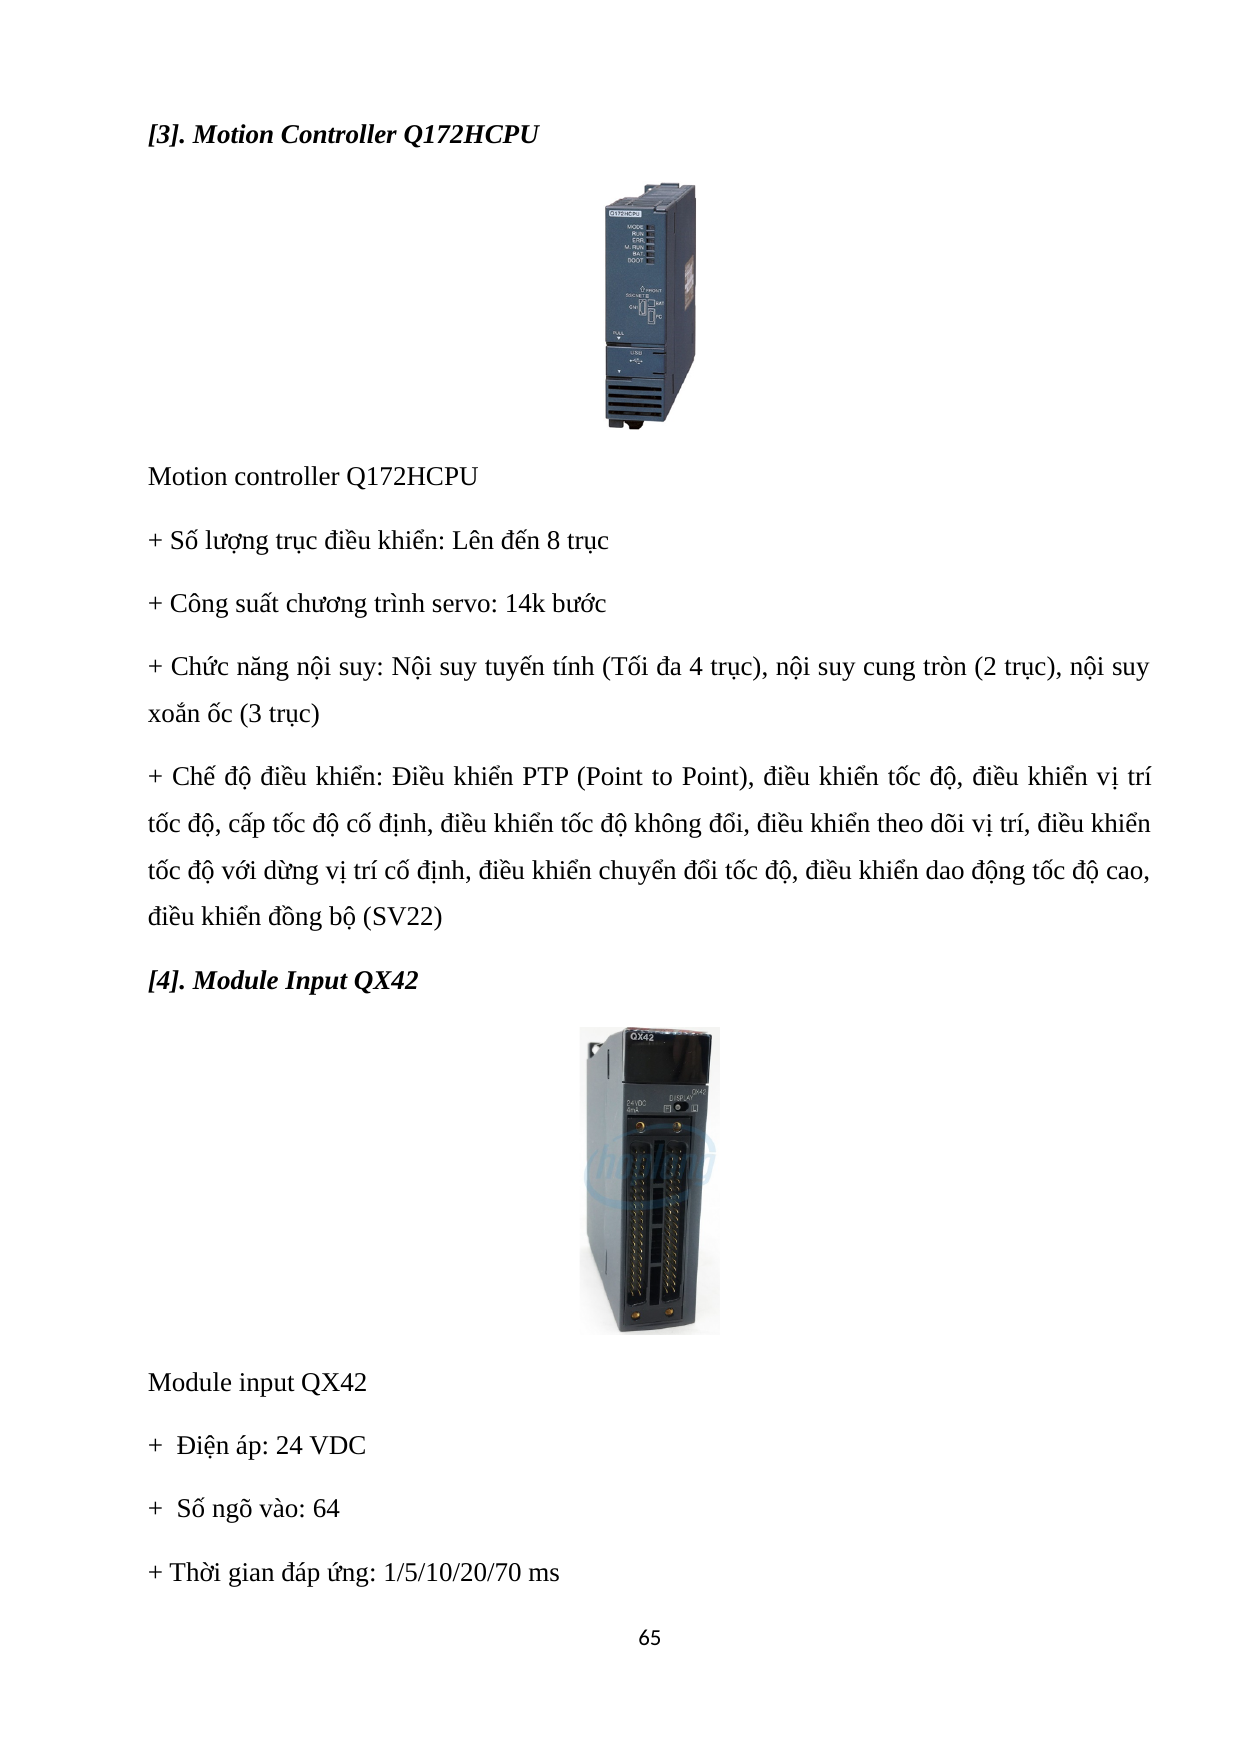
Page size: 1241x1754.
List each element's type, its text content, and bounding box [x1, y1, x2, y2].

text + Thời gian đáp ứng: 1/5/10/20/70 ms [148, 1556, 1152, 1587]
picture [579, 1027, 720, 1335]
text [4]. Module Input QX42 [148, 964, 1152, 995]
text + Chức năng nội suy: Nội suy tuyến tính (Tối đa 4 trục), nội suy cung tròn (2 trục), nội suy xoắn ốc (3 trục) [148, 651, 1152, 728]
picture [603, 181, 697, 430]
text Module input QX42 [148, 1366, 1152, 1397]
text + Công suất chương trình servo: 14k bước [148, 587, 1152, 618]
text + Số ngõ vào: 64 [148, 1492, 1152, 1523]
text + Điện áp: 24 VDC [148, 1429, 1152, 1460]
text + Số lượng trục điều khiển: Lên đến 8 trục [148, 524, 1152, 555]
text [3]. Motion Controller Q172HCPU [148, 118, 1152, 149]
text Motion controller Q172HCPU [148, 461, 1152, 492]
text + Chế độ điều khiển: Điều khiển PTP (Point to Point), điều khiển tốc độ, điều khiển vị trí tốc độ, cấp tốc độ cố định, điều khiển tốc độ không đổi, điều khiển theo dõi vị trí, điều khiển tốc độ với dừng vị trí cố định, điều khiển chuyển đổi tốc độ, điều khiển dao động tốc độ cao, điều khiển đồng bộ (SV22) [148, 761, 1152, 932]
